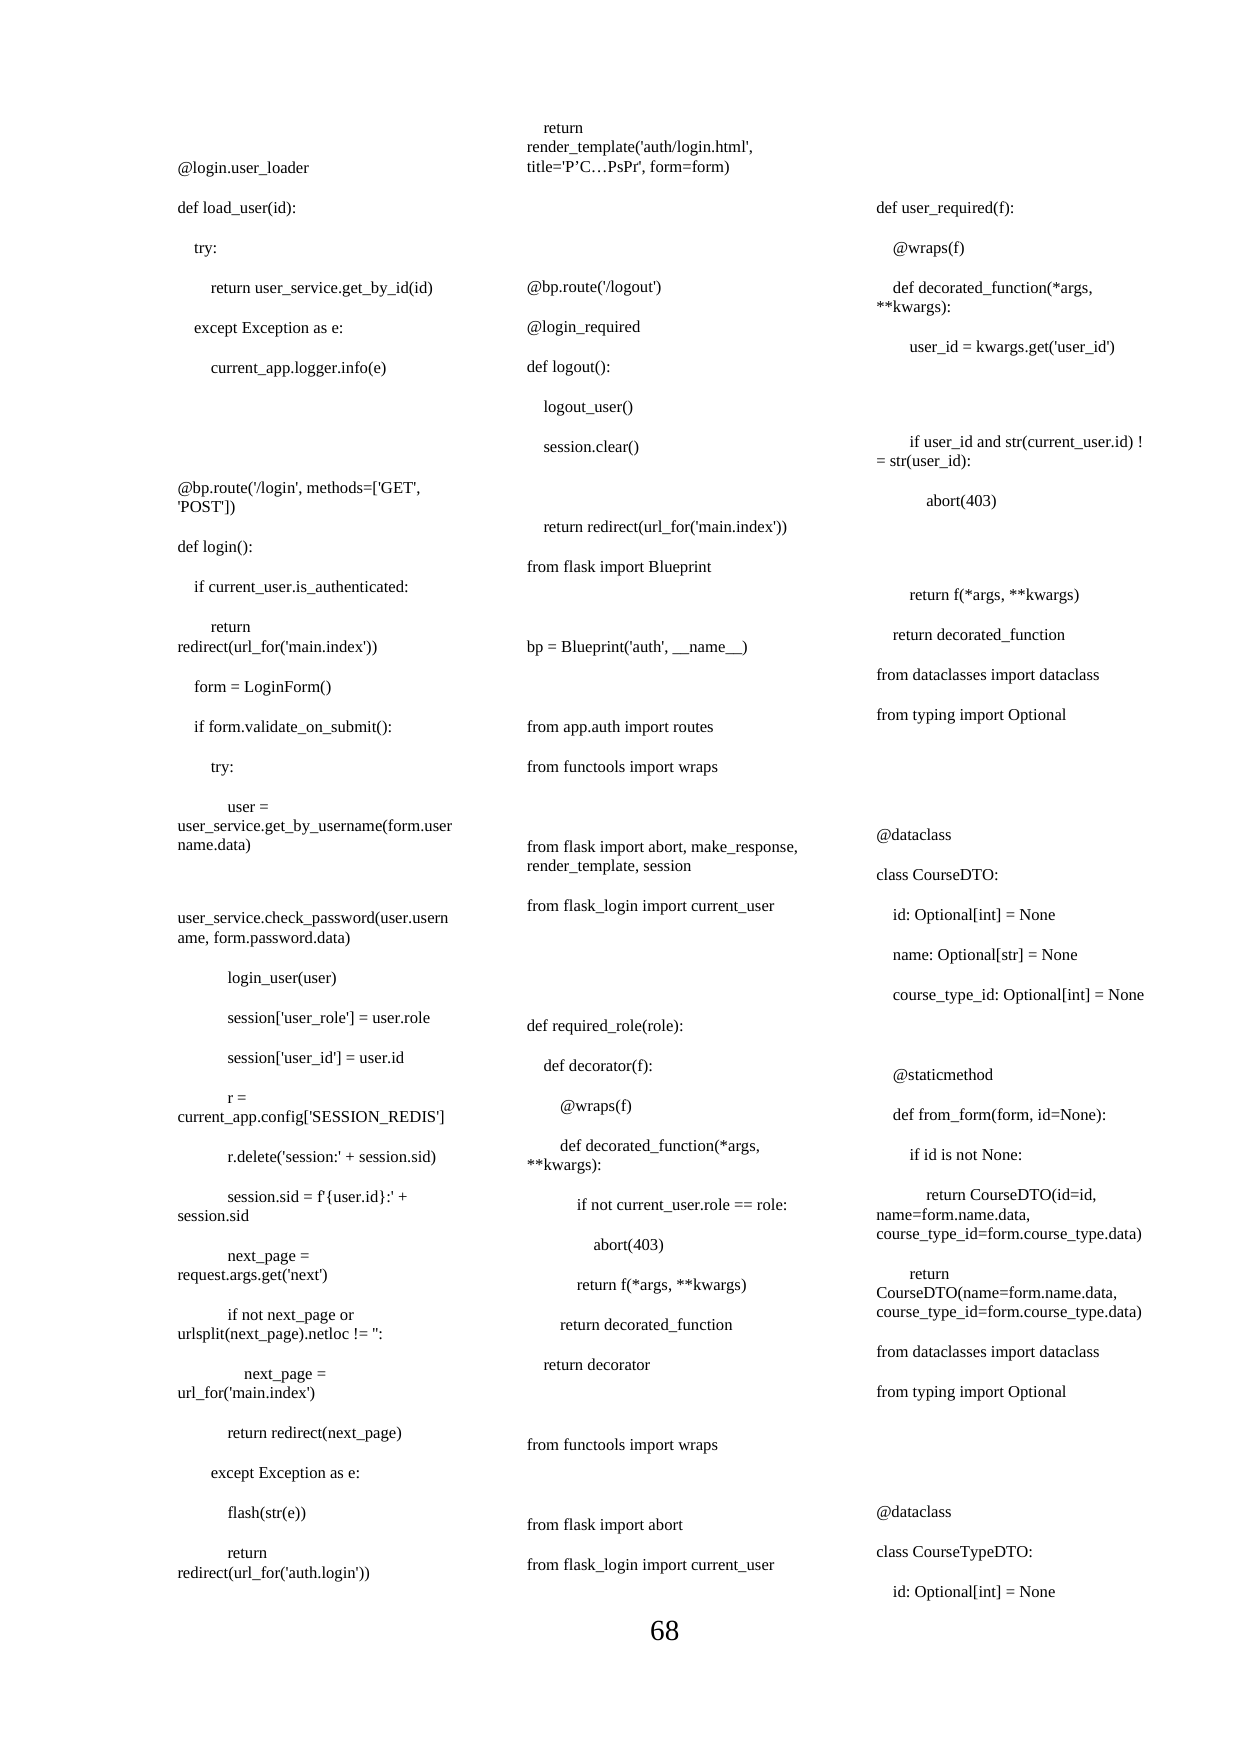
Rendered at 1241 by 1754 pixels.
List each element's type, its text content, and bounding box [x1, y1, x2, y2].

text from flask import abort [527, 1515, 802, 1534]
text bp = Blueprint('auth', __name__) [527, 636, 802, 656]
text if form.validate_on_submit(): [177, 716, 453, 736]
text @wraps(f) [527, 1096, 802, 1115]
text r.delete('session:' + session.sid) [177, 1147, 453, 1166]
text flash(str(e)) [177, 1503, 453, 1522]
text login_user(user) [177, 967, 453, 987]
text session['user_role'] = user.role [177, 1007, 453, 1027]
text if not current_user.role == role: [527, 1195, 802, 1214]
text from flask import Blueprint [527, 556, 802, 576]
text id: Optional[int] = None [876, 905, 1152, 924]
text def load_user(id): [177, 198, 453, 217]
text def login(): [177, 537, 453, 556]
text return CourseDTO(name=form.name.data, course_type_id=form.course_type.data) [876, 1263, 1152, 1321]
text try: [177, 238, 453, 257]
text return render_template('auth/login.html', title='Р’С…РѕРґ', form=form) [527, 118, 802, 176]
text @dataclass [876, 1502, 1152, 1521]
text from dataclasses import dataclass [876, 665, 1152, 684]
text session.clear() [527, 436, 802, 456]
text def from_form(form, id=None): [876, 1105, 1152, 1124]
text course_type_id: Optional[int] = None [876, 985, 1152, 1004]
text return decorated_function [527, 1315, 802, 1334]
text return f(*args, **kwargs) [876, 585, 1152, 604]
text from functools import wraps [527, 756, 802, 776]
text return decorated_function [876, 625, 1152, 644]
text @bp.route('/login', methods=['GET', 'POST']) [177, 478, 453, 516]
text from app.auth import routes [527, 716, 802, 736]
text abort(403) [876, 491, 1152, 510]
text next_page = request.args.get('next') [177, 1246, 453, 1284]
text name: Optional[str] = None [876, 945, 1152, 964]
text from flask_login import current_user [527, 896, 802, 915]
text @login.user_loader [177, 158, 453, 177]
text if id is not None: [876, 1145, 1152, 1164]
text user = user_service.get_by_username(form.username.data) [177, 796, 453, 854]
text @wraps(f) [876, 238, 1152, 257]
text return redirect(url_for('main.index')) [527, 516, 802, 536]
text r = current_app.config['SESSION_REDIS'] [177, 1087, 453, 1126]
text try: [177, 756, 453, 776]
text next_page = url_for('main.index') [177, 1364, 453, 1402]
text def decorated_function(*args, **kwargs): [527, 1136, 802, 1174]
text @bp.route('/logout') [527, 276, 802, 296]
text def required_role(role): [527, 1016, 802, 1035]
text class CourseTypeDTO: [876, 1542, 1152, 1561]
text return redirect(url_for('auth.login')) [177, 1543, 453, 1582]
text def decorated_function(*args, **kwargs): [876, 278, 1152, 316]
text return CourseDTO(id=id, name=form.name.data, course_type_id=form.course_type.data) [876, 1185, 1152, 1243]
text @dataclass [876, 825, 1152, 844]
text if current_user.is_authenticated: [177, 577, 453, 596]
text from typing import Optional [876, 1382, 1152, 1401]
text return user_service.get_by_id(id) [177, 278, 453, 297]
text from typing import Optional [876, 705, 1152, 724]
text @login_required [527, 316, 802, 336]
text return redirect(url_for('main.index')) [177, 617, 453, 656]
text user_service.check_password(user.username, form.password.data) [177, 875, 453, 947]
text from dataclasses import dataclass [876, 1342, 1152, 1361]
text form = LoginForm() [177, 676, 453, 696]
text session.sid = f'{user.id}:' + session.sid [177, 1187, 453, 1225]
text class CourseDTO: [876, 865, 1152, 884]
text id: Optional[int] = None [876, 1582, 1152, 1601]
text logout_user() [527, 396, 802, 416]
text def user_required(f): [876, 198, 1152, 217]
text if not next_page or urlsplit(next_page).netloc != '': [177, 1305, 453, 1343]
text from flask_login import current_user [527, 1555, 802, 1574]
text user_id = kwargs.get('user_id') [876, 337, 1152, 356]
text current_app.logger.info(e) [177, 358, 453, 377]
text @staticmethod [876, 1065, 1152, 1084]
text except Exception as e: [177, 318, 453, 337]
text def decorator(f): [527, 1056, 802, 1075]
text except Exception as e: [177, 1463, 453, 1482]
text return redirect(next_page) [177, 1423, 453, 1442]
text return decorator [527, 1355, 802, 1374]
text session['user_id'] = user.id [177, 1047, 453, 1067]
text from functools import wraps [527, 1435, 802, 1454]
text if user_id and str(current_user.id) != str(user_id): [876, 432, 1152, 470]
text def logout(): [527, 356, 802, 376]
text from flask import abort, make_response, render_template, session [527, 836, 802, 875]
text abort(403) [527, 1235, 802, 1254]
text return f(*args, **kwargs) [527, 1275, 802, 1294]
